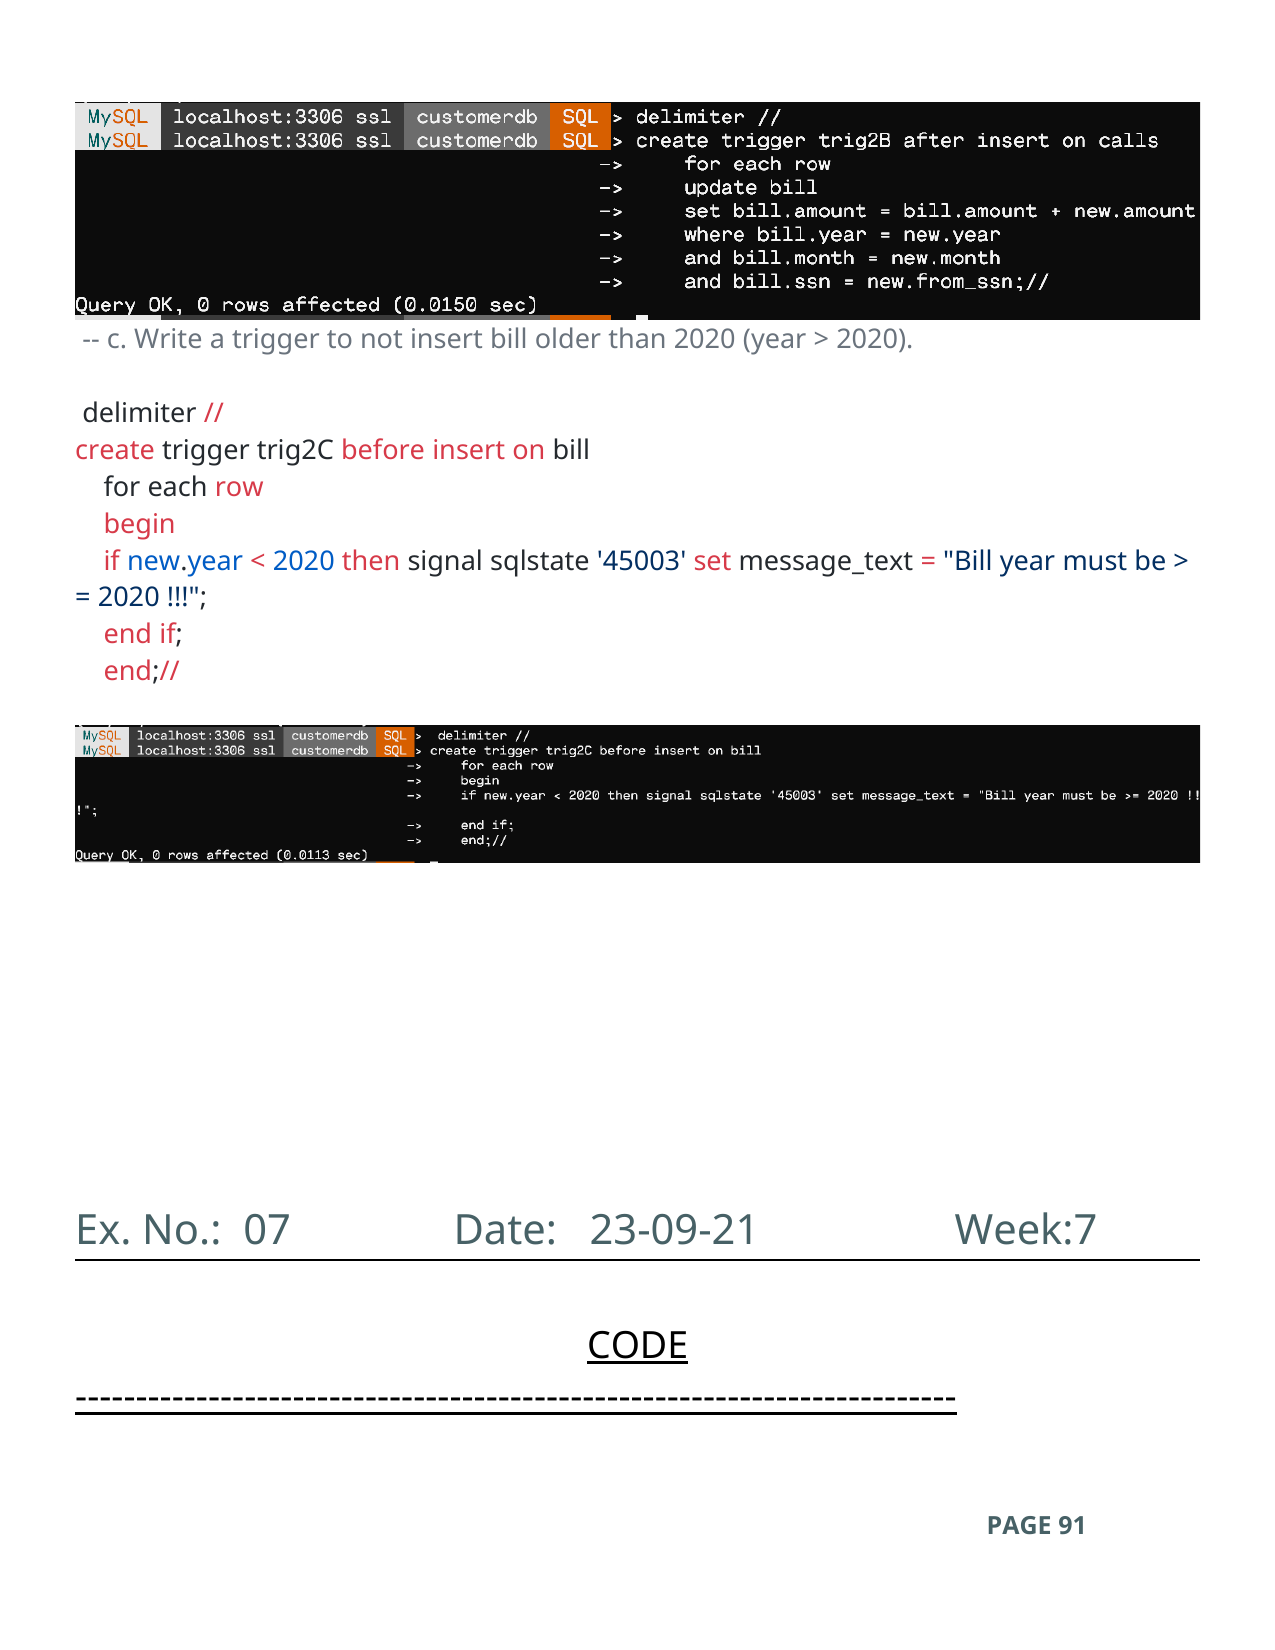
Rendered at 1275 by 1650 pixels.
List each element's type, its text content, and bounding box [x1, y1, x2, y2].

text begin [75, 504, 1200, 541]
picture [75, 725, 1200, 863]
text end if; [75, 615, 1200, 652]
text ------------------------------------------------------------------------- [75, 1369, 1200, 1420]
text -- c. Write a trigger to not insert bill older than 2020 (year > 2020). [75, 320, 1200, 357]
text delimiter // [75, 393, 1200, 430]
text CODE [75, 1318, 1200, 1369]
picture [75, 102, 1200, 320]
text create trigger trig2C before insert on bill [75, 430, 1200, 467]
text end;// [75, 652, 1200, 688]
text if new.year < 2020 then signal sqlstate '45003' set message_text = "Bill year must be >= 2020 !!!"; [75, 541, 1200, 615]
text for each row [75, 467, 1200, 504]
text Ex. No.: 07 Date: 23-09-21 Week:7 [75, 1200, 1200, 1259]
